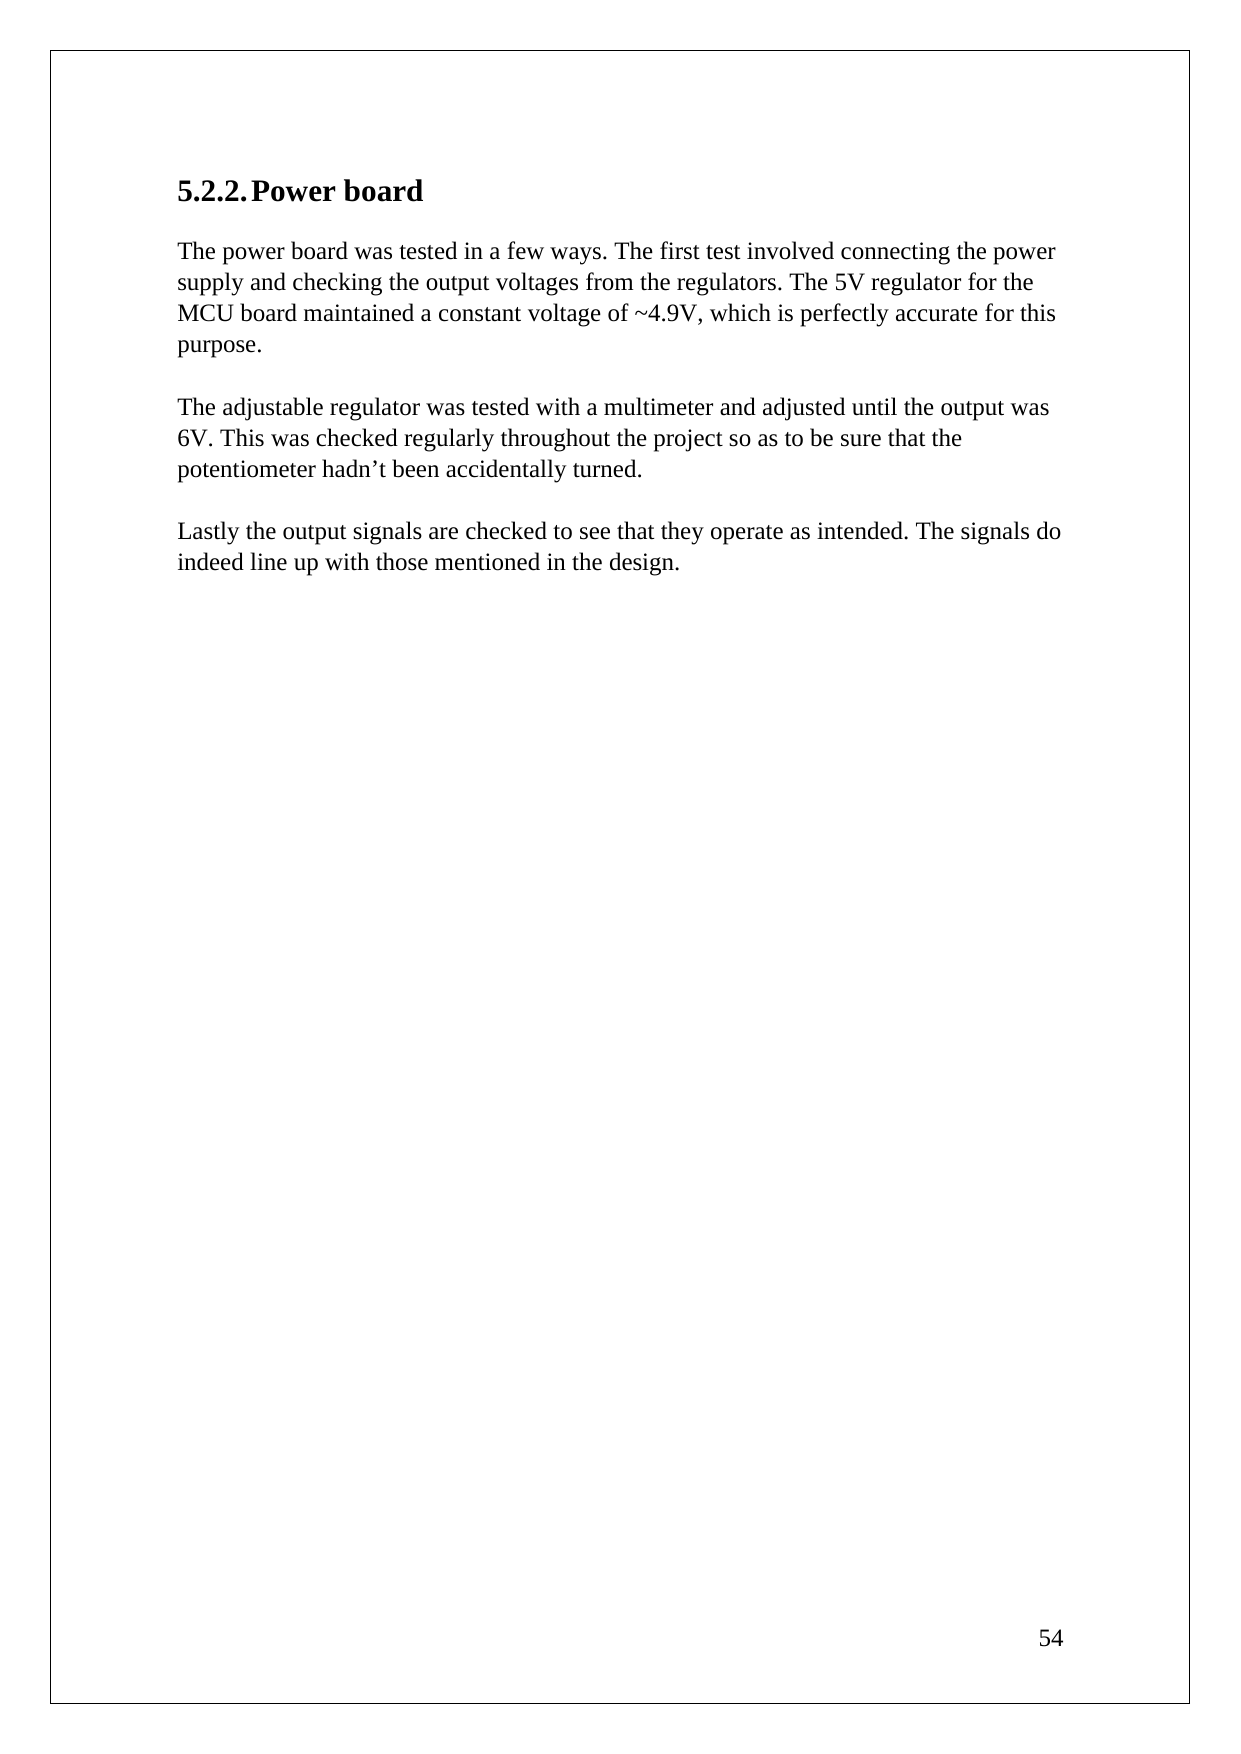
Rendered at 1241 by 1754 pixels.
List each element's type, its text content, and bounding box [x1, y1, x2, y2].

text The power board was tested in a few ways. The first test involved connecting the power supply and checking the output voltages from the regulators. The 5V regulator for the MCU board maintained a constant voltage of ~4.9V, which is perfectly accurate for this purpose. [177, 236, 1063, 358]
subtitle Power board [177, 173, 1063, 208]
text The adjustable regulator was tested with a multimeter and adjusted until the output was 6V. This was checked regularly throughout the project so as to be sure that the potentiometer hadn’t been accidentally turned. [177, 392, 1063, 482]
text Lastly the output signals are checked to see that they operate as intended. The signals do indeed line up with those mentioned in the design. [177, 516, 1063, 576]
